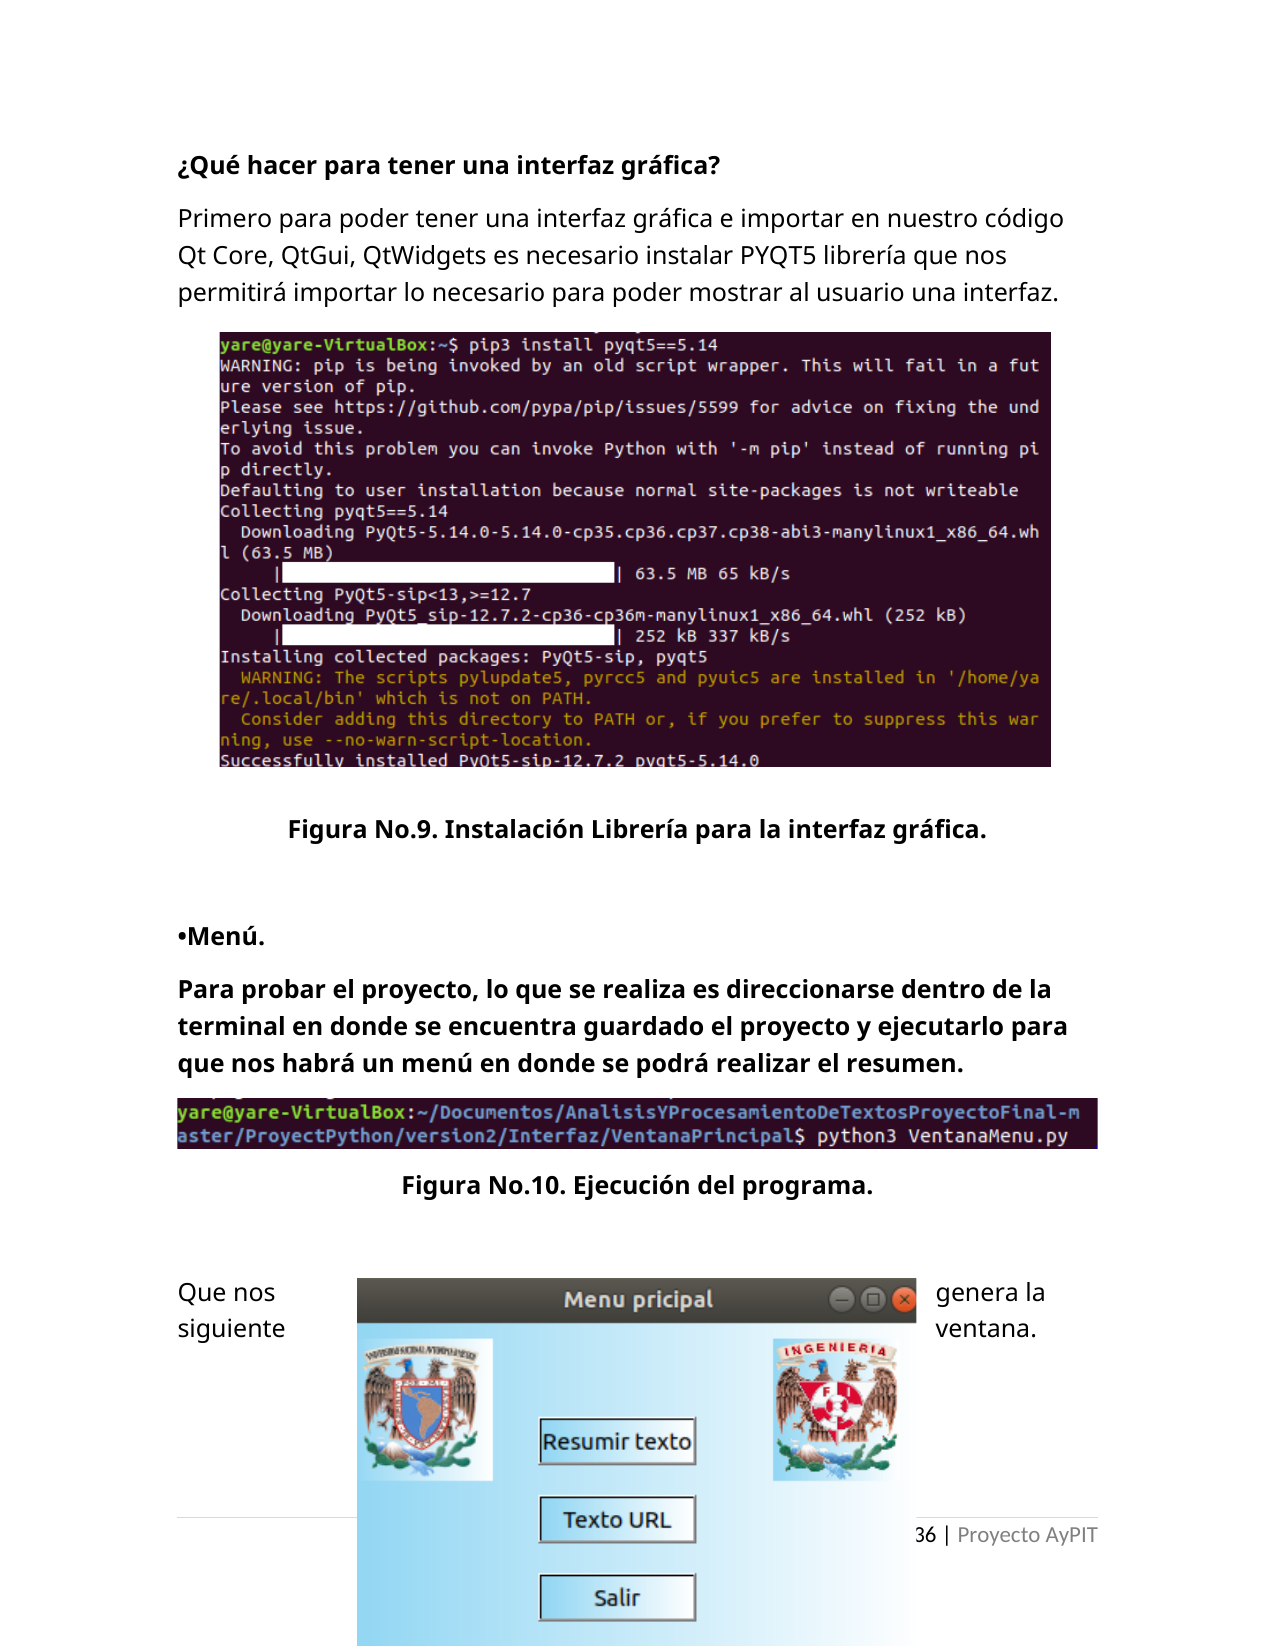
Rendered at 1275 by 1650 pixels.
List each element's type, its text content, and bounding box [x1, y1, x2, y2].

text Que nos genera la siguiente ventana. [177, 1274, 1098, 1345]
picture [219, 332, 1051, 767]
text Primero para poder tener una interfaz gráfica e importar en nuestro código Qt Core, QtGui, QtWidgets es necesario instalar PYQT5 librería que nos permitirá importar lo necesario para poder mostrar al usuario una interfaz. [177, 201, 1098, 309]
text Figura No.10. Ejecución del programa. [177, 1167, 1098, 1201]
picture [357, 1278, 917, 1646]
text Para probar el proyecto, lo que se realiza es direccionarse dentro de la terminal en donde se encuentra guardado el proyecto y ejecutarlo para que nos habrá un menú en donde se podrá realizar el resumen. [177, 972, 1098, 1079]
text •Menú. [177, 918, 1098, 953]
text ¿Qué hacer para tener una interfaz gráfica? [177, 148, 1098, 182]
picture [177, 1098, 1098, 1149]
